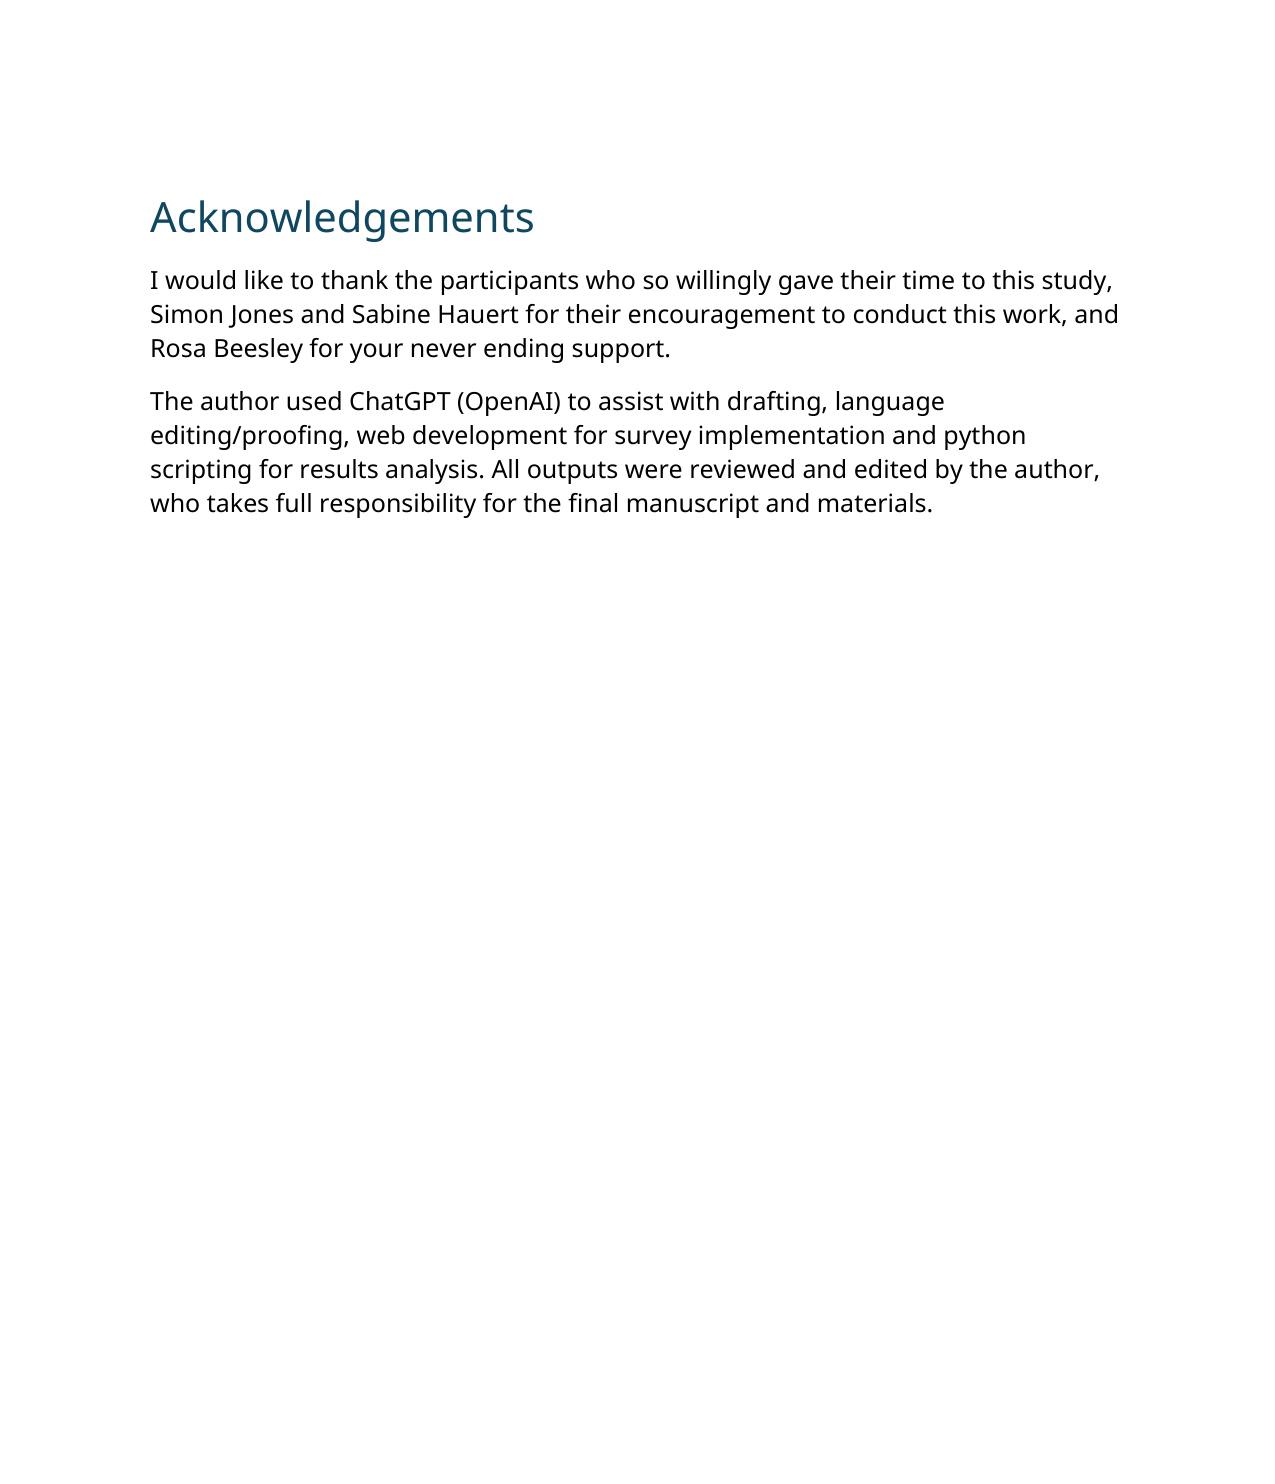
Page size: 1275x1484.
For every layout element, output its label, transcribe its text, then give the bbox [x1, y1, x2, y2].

text The author used ChatGPT (OpenAI) to assist with drafting, language editing/proofing, web development for survey implementation and python scripting for results analysis. All outputs were reviewed and edited by the author, who takes full responsibility for the final manuscript and materials. [150, 384, 1125, 520]
text I would like to thank the participants who so willingly gave their time to this study, Simon Jones and Sabine Hauert for their encouragement to conduct this work, and Rosa Beesley for your never ending support. [150, 263, 1125, 365]
subtitle Acknowledgements [150, 187, 1125, 244]
